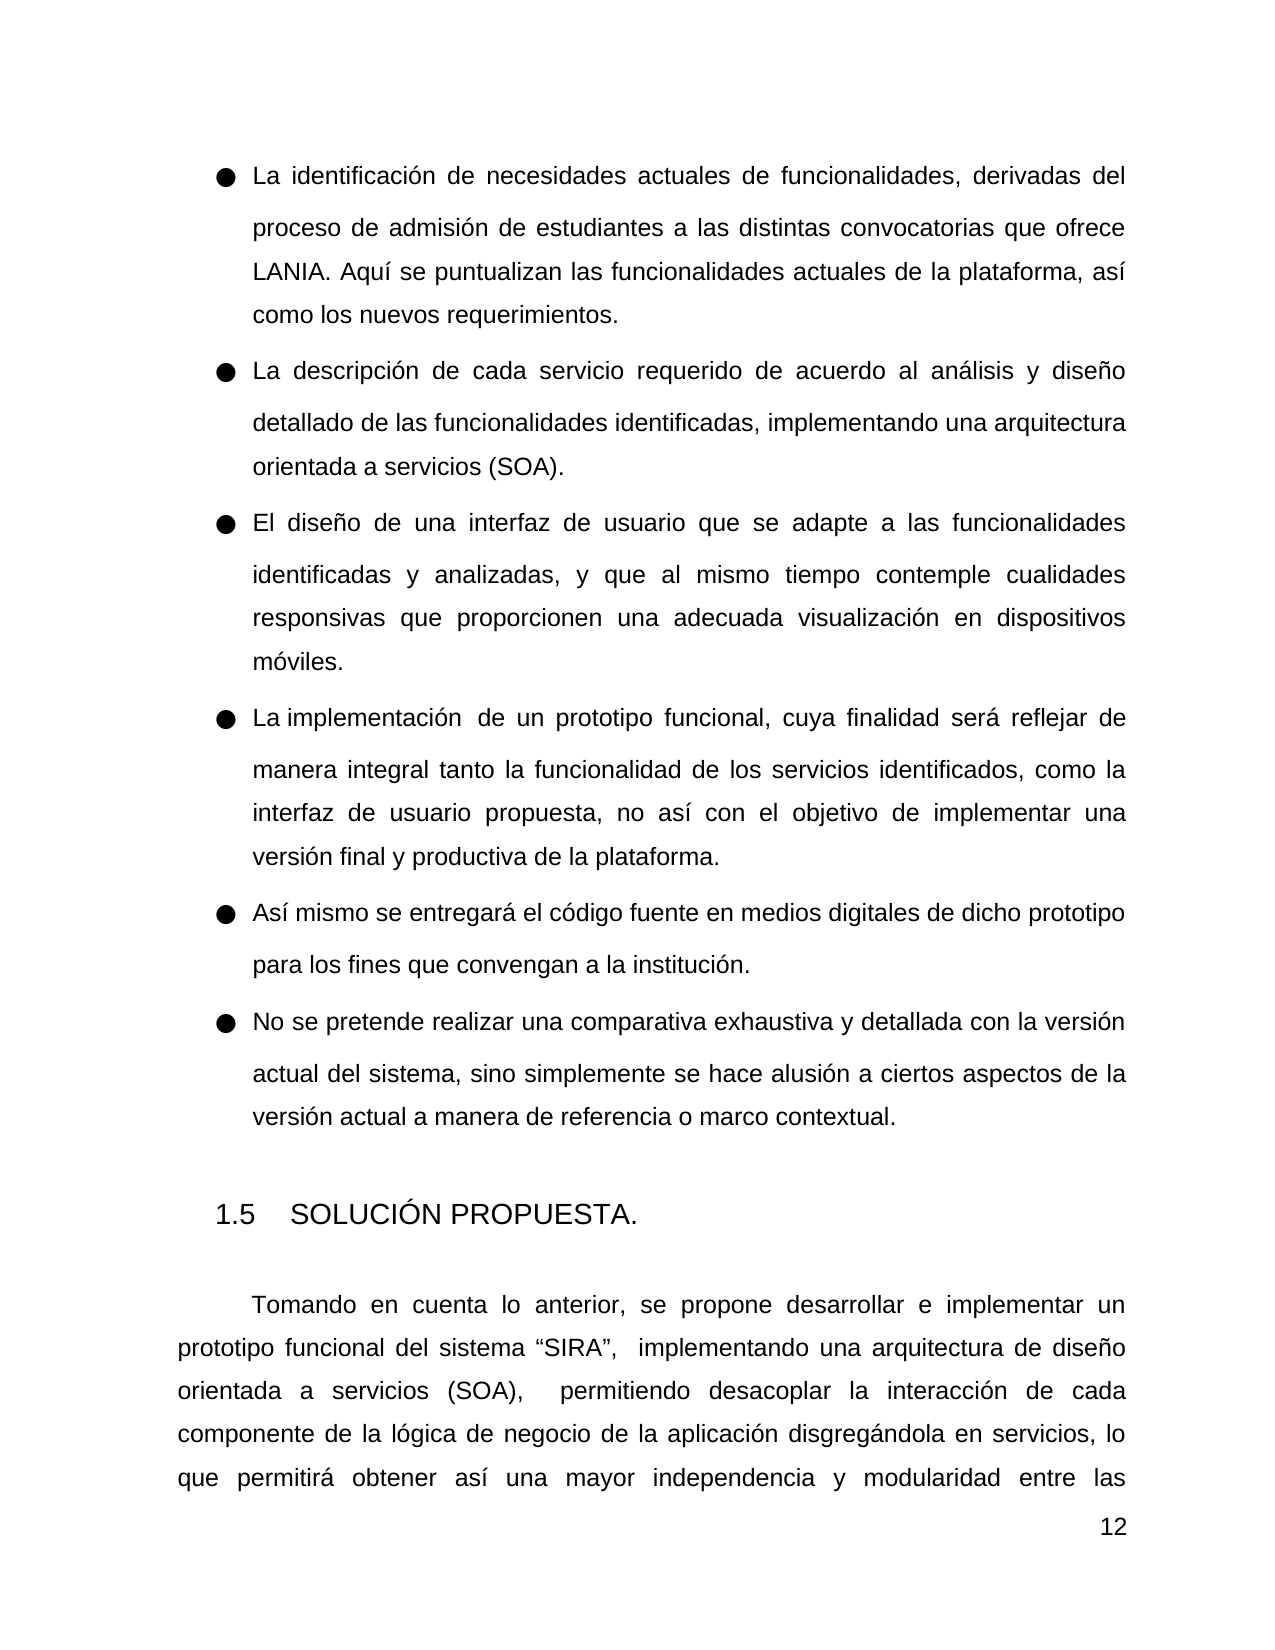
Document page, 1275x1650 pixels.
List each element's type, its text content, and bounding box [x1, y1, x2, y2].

list Así mismo se entregará el código fuente en medios digitales de dicho prototipo para los fines que convengan a la institución. [215, 884, 1127, 979]
list No se pretende realizar una comparativa exhaustiva y detallada con la versión actual del sistema, sino simplemente se hace alusión a ciertos aspectos de la versión actual a manera de referencia o marco contextual. [215, 993, 1127, 1131]
list El diseño de una interfaz de usuario que se adapte a las funcionalidades identificadas y analizadas, y que al mismo tiempo contemple cualidades responsivas que proporcionen una adecuada visualización en dispositivos móviles. [215, 494, 1127, 675]
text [177, 1290, 1127, 1491]
list La identificación de necesidades actuales de funcionalidades, derivadas del proceso de admisión de estudiantes a las distintas convocatorias que ofrece LANIA. Aquí se puntualizan las funcionalidades actuales de la plataforma, así como los nuevos requerimientos. [215, 148, 1127, 328]
list La implementación de un prototipo funcional, cuya finalidad será reflejar de manera integral tanto la funcionalidad de los servicios identificados, como la interfaz de usuario propuesta, no así con el objetivo de implementar una versión final y productiva de la plataforma. [215, 689, 1127, 870]
subtitle SOLUCIÓN PROPUESTA. [215, 1197, 1127, 1230]
list La descripción de cada servicio requerido de acuerdo al análisis y diseño detallado de las funcionalidades identificadas, implementando una arquitectura orientada a servicios (SOA). [215, 343, 1127, 480]
